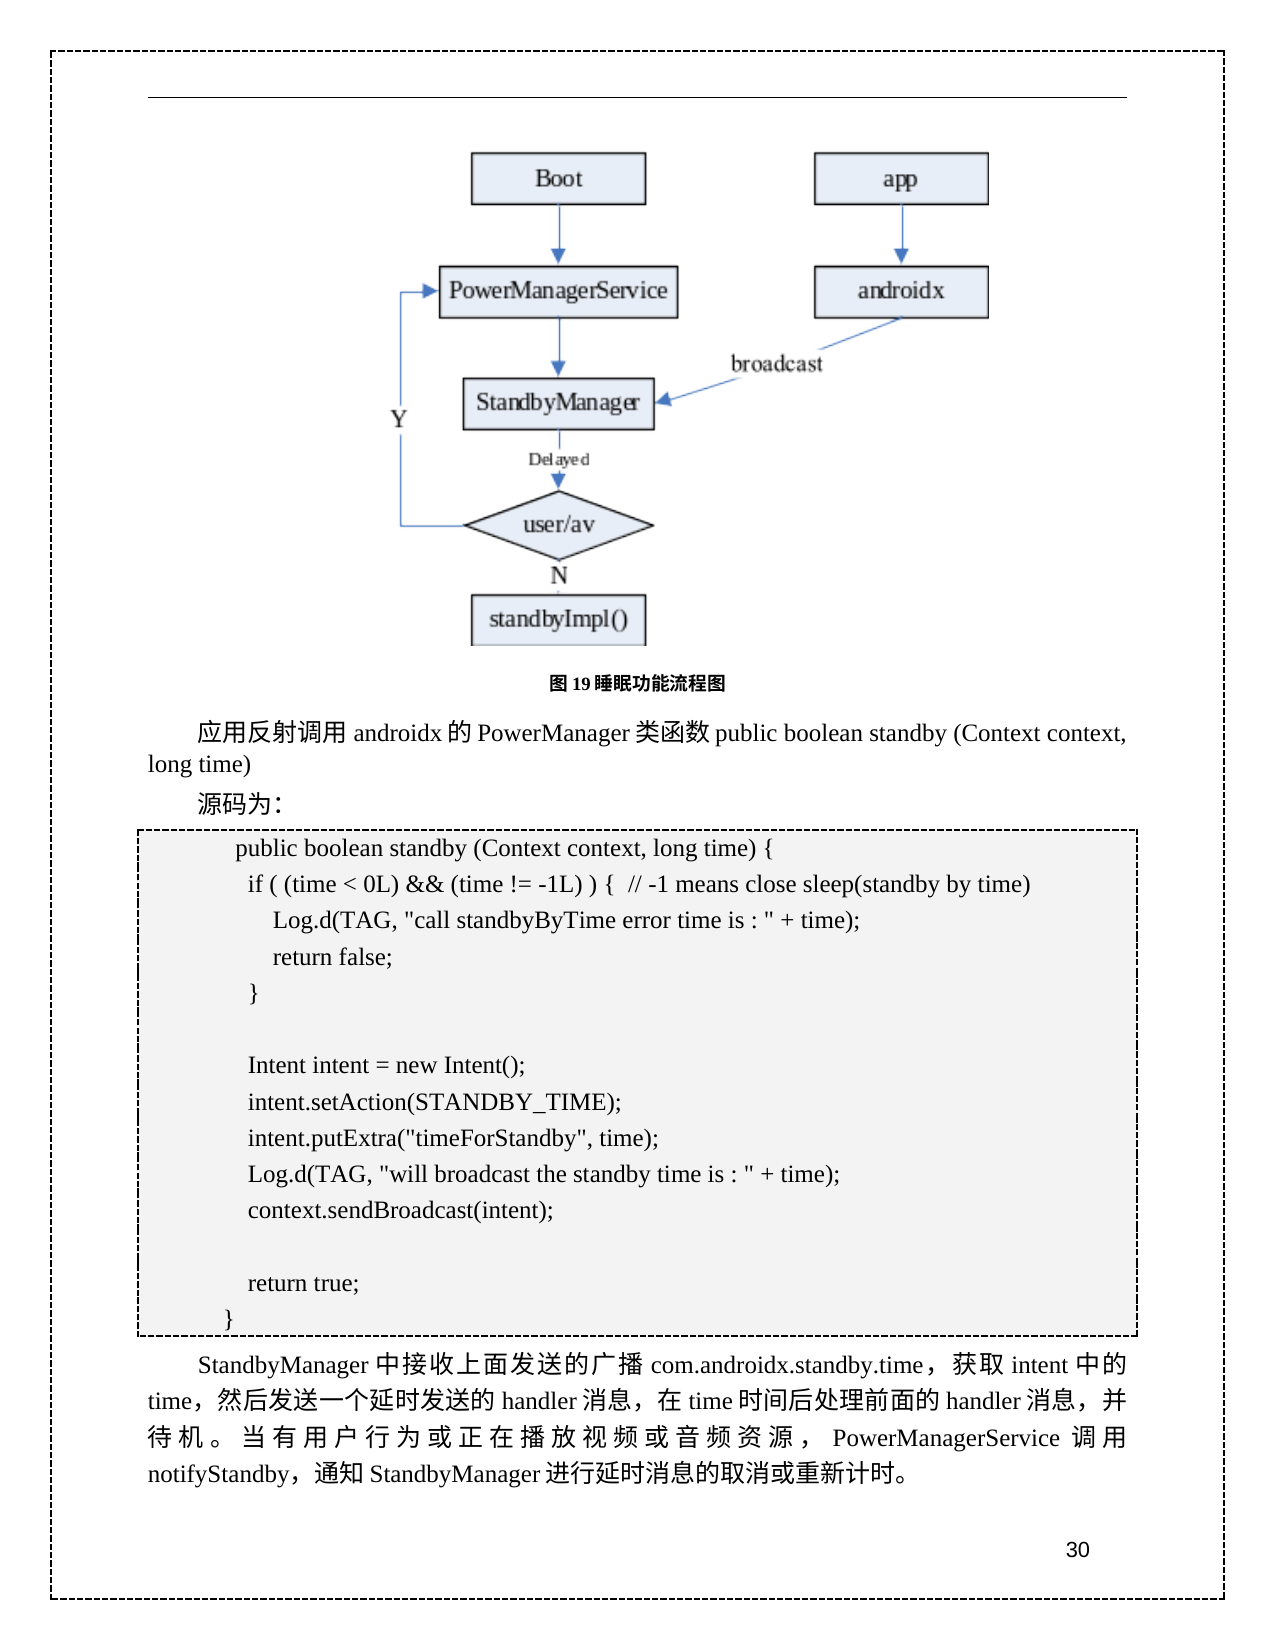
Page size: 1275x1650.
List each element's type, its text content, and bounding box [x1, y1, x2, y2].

text StandbyManager中接收上面发送的广播com.androidx.standby.time，获取intent中的time，然后发送一个延时发送的handler消息，在time时间后处理前面的handler消息，并待机。当有用户行为或正在播放视频或音频资源，PowerManagerService调用notifyStandby，通知StandbyManager进行延时消息的取消或重新计时。 [148, 1344, 1127, 1489]
text Log.d(TAG, "will broadcast the standby time is : " + time); [137, 1155, 1138, 1188]
text Intent intent = new Intent(); [137, 1046, 1138, 1079]
text 应用反射调用androidx的PowerManager类函数public boolean standby (Context context, long time) [148, 712, 1127, 777]
text public boolean standby (Context context, long time) { [137, 829, 1138, 862]
text context.sendBroadcast(intent); [137, 1191, 1138, 1224]
text return true; [137, 1264, 1138, 1297]
text intent.setAction(STANDBY_TIME); [137, 1082, 1138, 1115]
text } [137, 1300, 1138, 1337]
text if ( (time < 0L) && (time != -1L) ) { // -1 means close sleep(standby by time) [137, 865, 1138, 898]
text intent.putExtra("timeForStandby", time); [137, 1119, 1138, 1152]
text return false; [137, 937, 1138, 970]
text Log.d(TAG, "call standbyByTime error time is : " + time); [137, 901, 1138, 934]
text 源码为： [148, 785, 1127, 821]
text 图 19 睡眠功能流程图 [148, 669, 1127, 696]
text } [137, 974, 1138, 1007]
